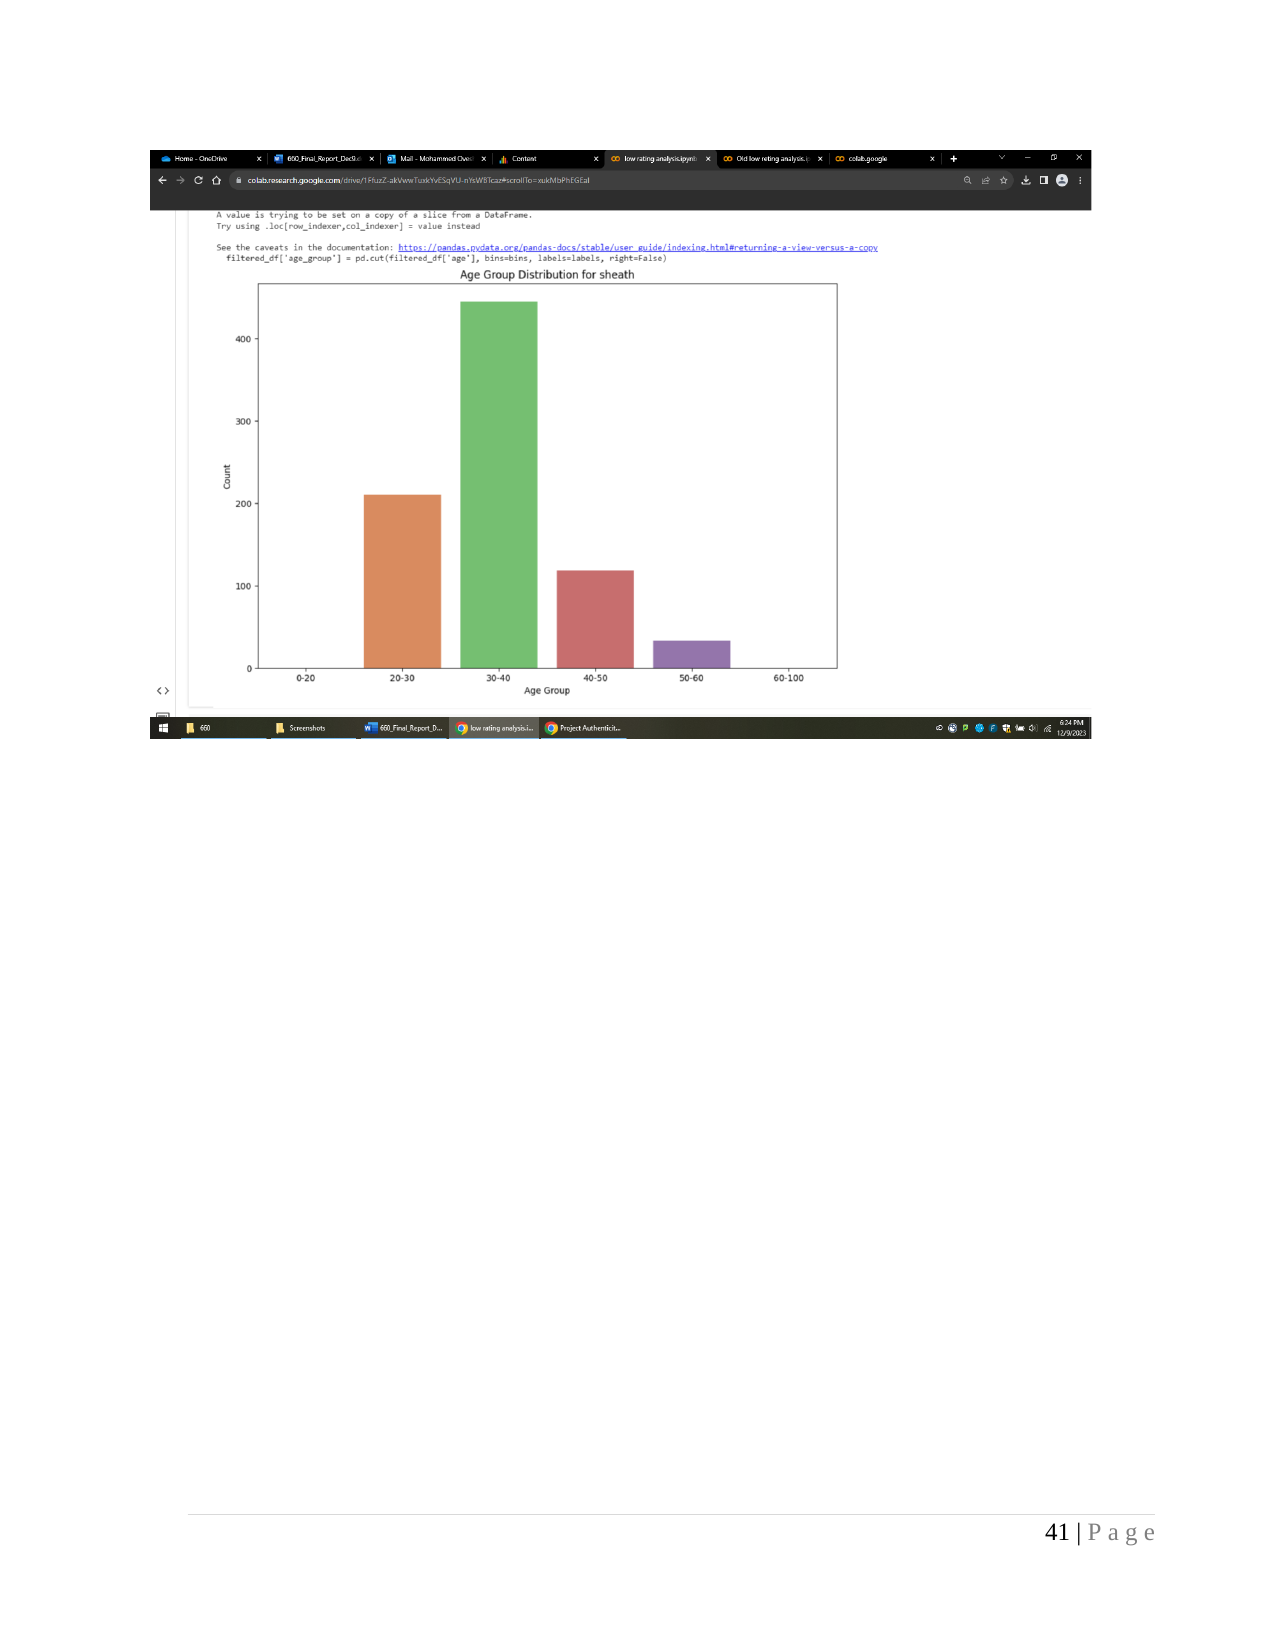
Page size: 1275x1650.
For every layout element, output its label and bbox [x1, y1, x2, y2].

picture [150, 150, 1092, 739]
